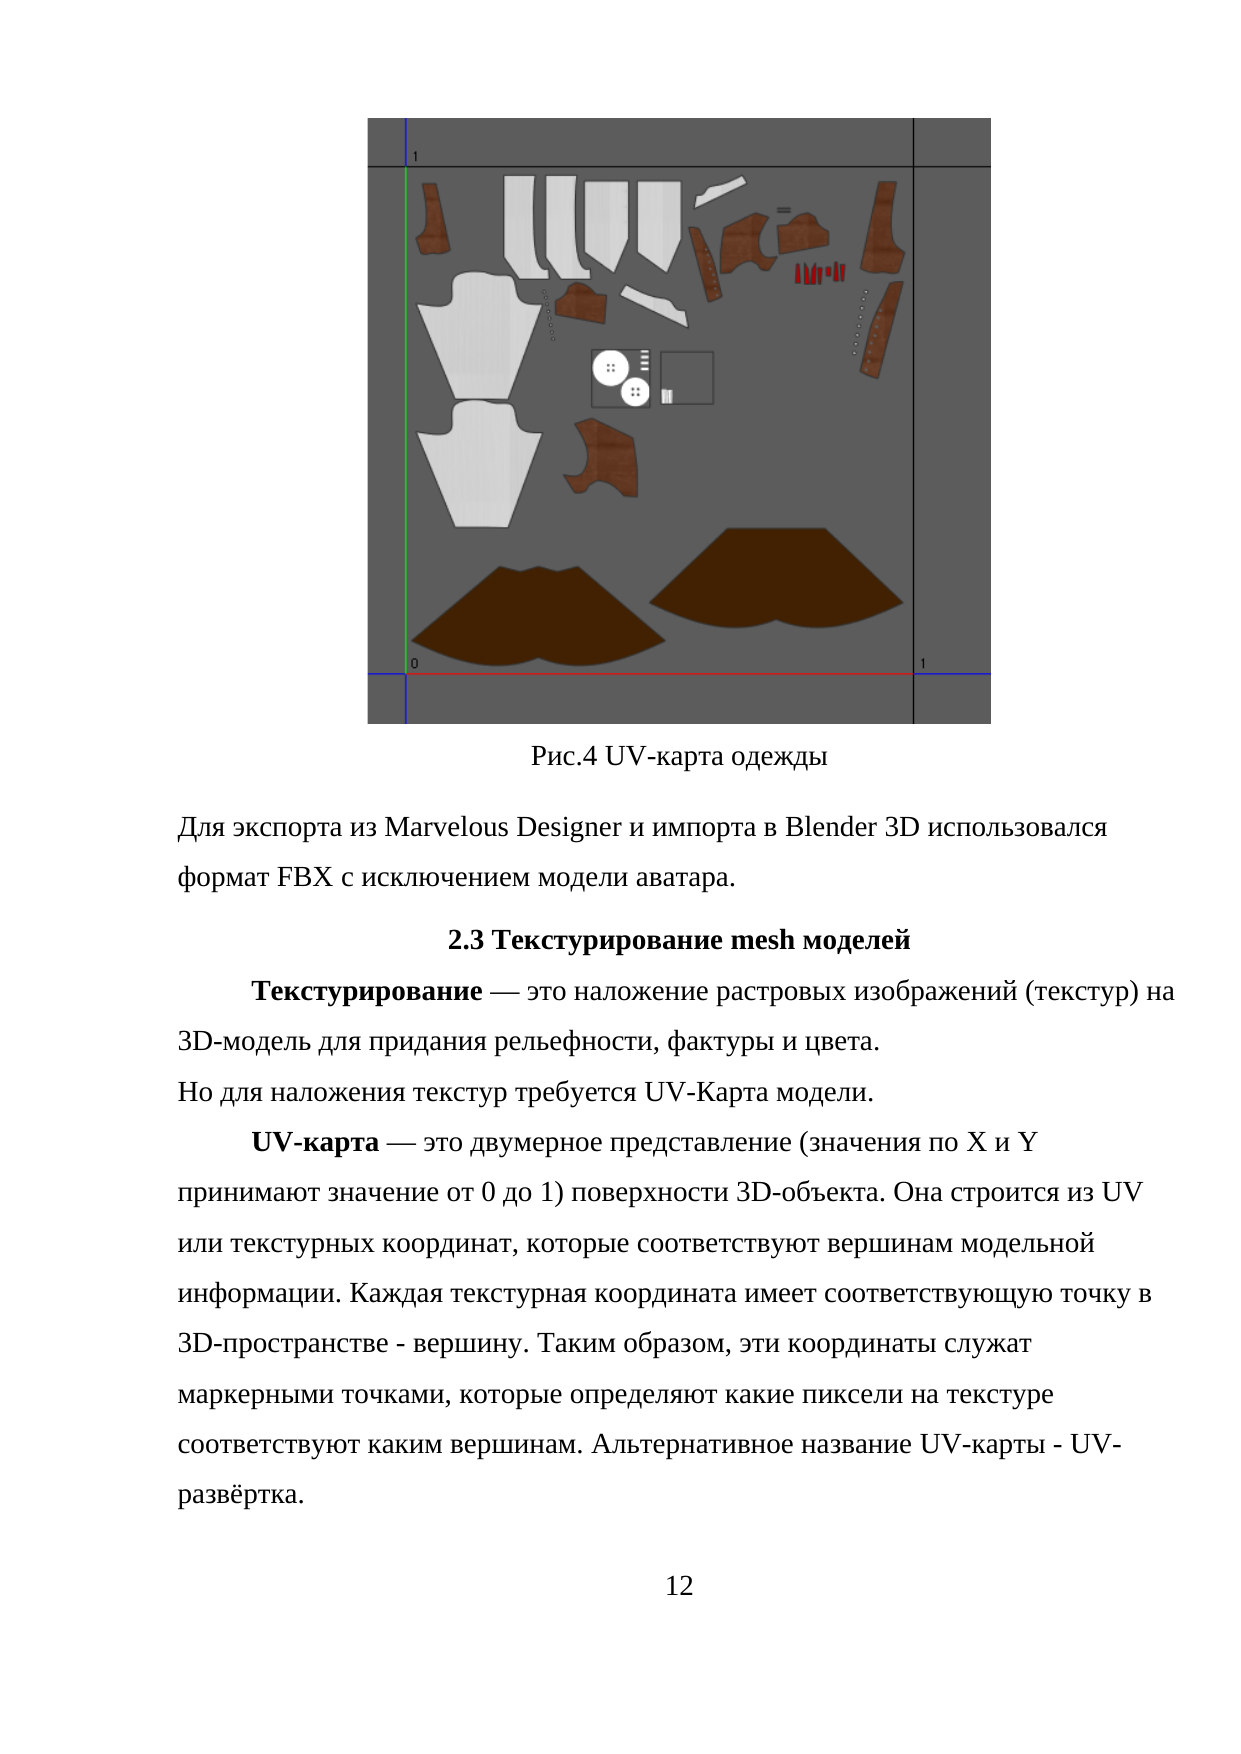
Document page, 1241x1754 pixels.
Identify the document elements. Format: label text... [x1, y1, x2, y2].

picture [367, 118, 991, 724]
text Рис.4 UV-карта одежды [177, 738, 1181, 771]
text UV-карта — это двумерное представление (значения по X и Y принимают значение от 0 до 1) поверхности 3D-объекта. Она строится из UV или текстурных координат, которые соответствуют вершинам модельной информации. Каждая текстурная координата имеет соответствующую точку в 3D-пространстве - вершину. Таким образом, эти координаты служат маркерными точками, которые определяют какие пиксели на текстуре соответствуют каким вершинам. Альтернативное название UV-карты - UV-развёртка. [177, 1124, 1181, 1510]
text Для экспорта из Marvelous Designer и импорта в Blender 3D использовался формат FBX с исключением модели аватара. [177, 809, 1181, 893]
subtitle 2.3 Текстурирование mesh моделей [177, 922, 1181, 956]
text Текстурирование — это наложение растровых изображений (текстур) на 3D-модель для придания рельефности, фактуры и цвета. Но для наложения текстур требуется UV-Карта модели. [177, 973, 1181, 1107]
